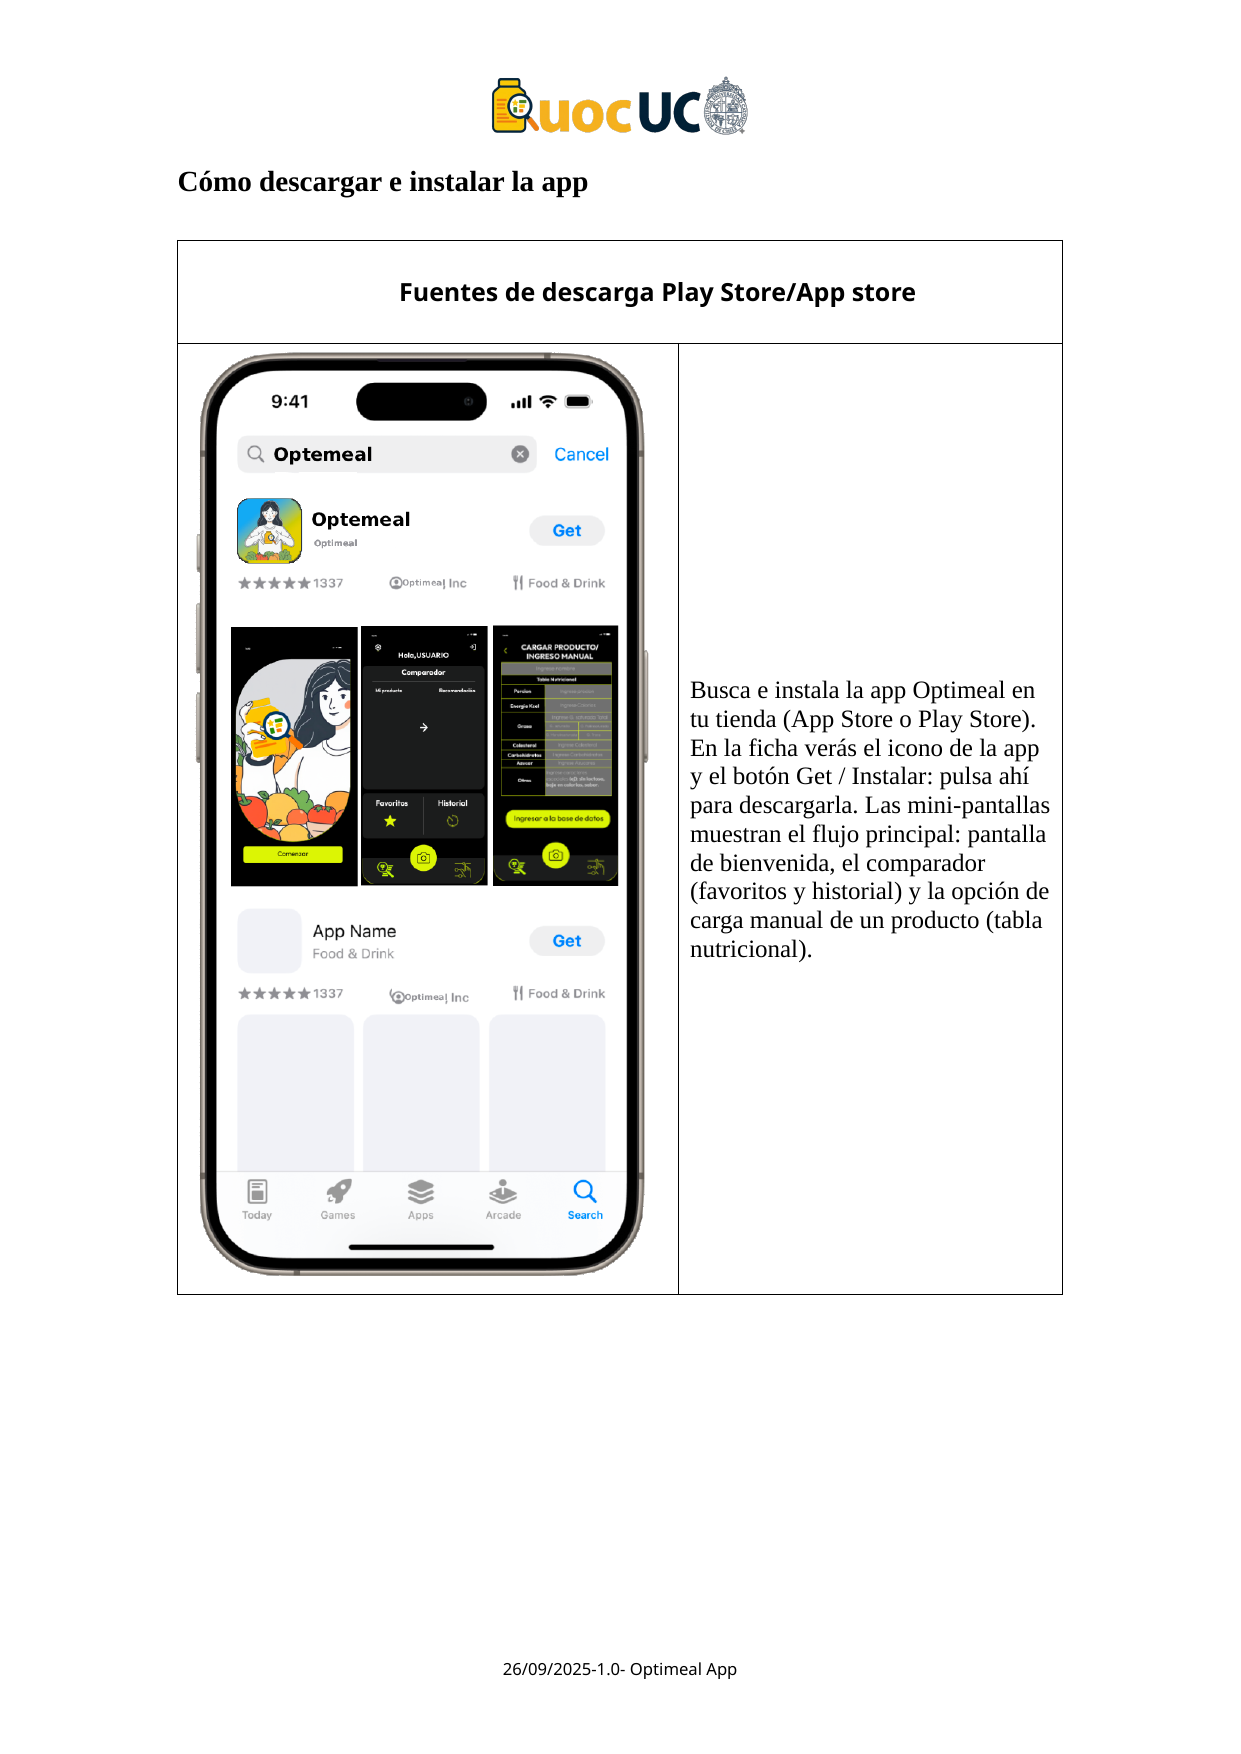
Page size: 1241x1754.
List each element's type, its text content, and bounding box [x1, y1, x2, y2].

picture [188, 343, 668, 1294]
subtitle Cómo descargar e instalar la app [177, 164, 1063, 198]
table_cell Busca e instala la app Optimeal en tu tienda (App Store o Play Store). En la ficha verás el icono de la app y el botón Get / Instalar: pulsa ahí para descargarla. Las mini-pantallas muestran el flujo principal: pantalla de bienvenida, el comparador (favoritos y historial) y la opción de carga manual de un producto (tabla nutricional). [679, 344, 1062, 1294]
table_cell [178, 344, 188, 1294]
picture [491, 73, 749, 138]
table_cell [668, 344, 678, 1294]
table_header Fuentes de descarga Play Store/App store [178, 241, 1062, 343]
